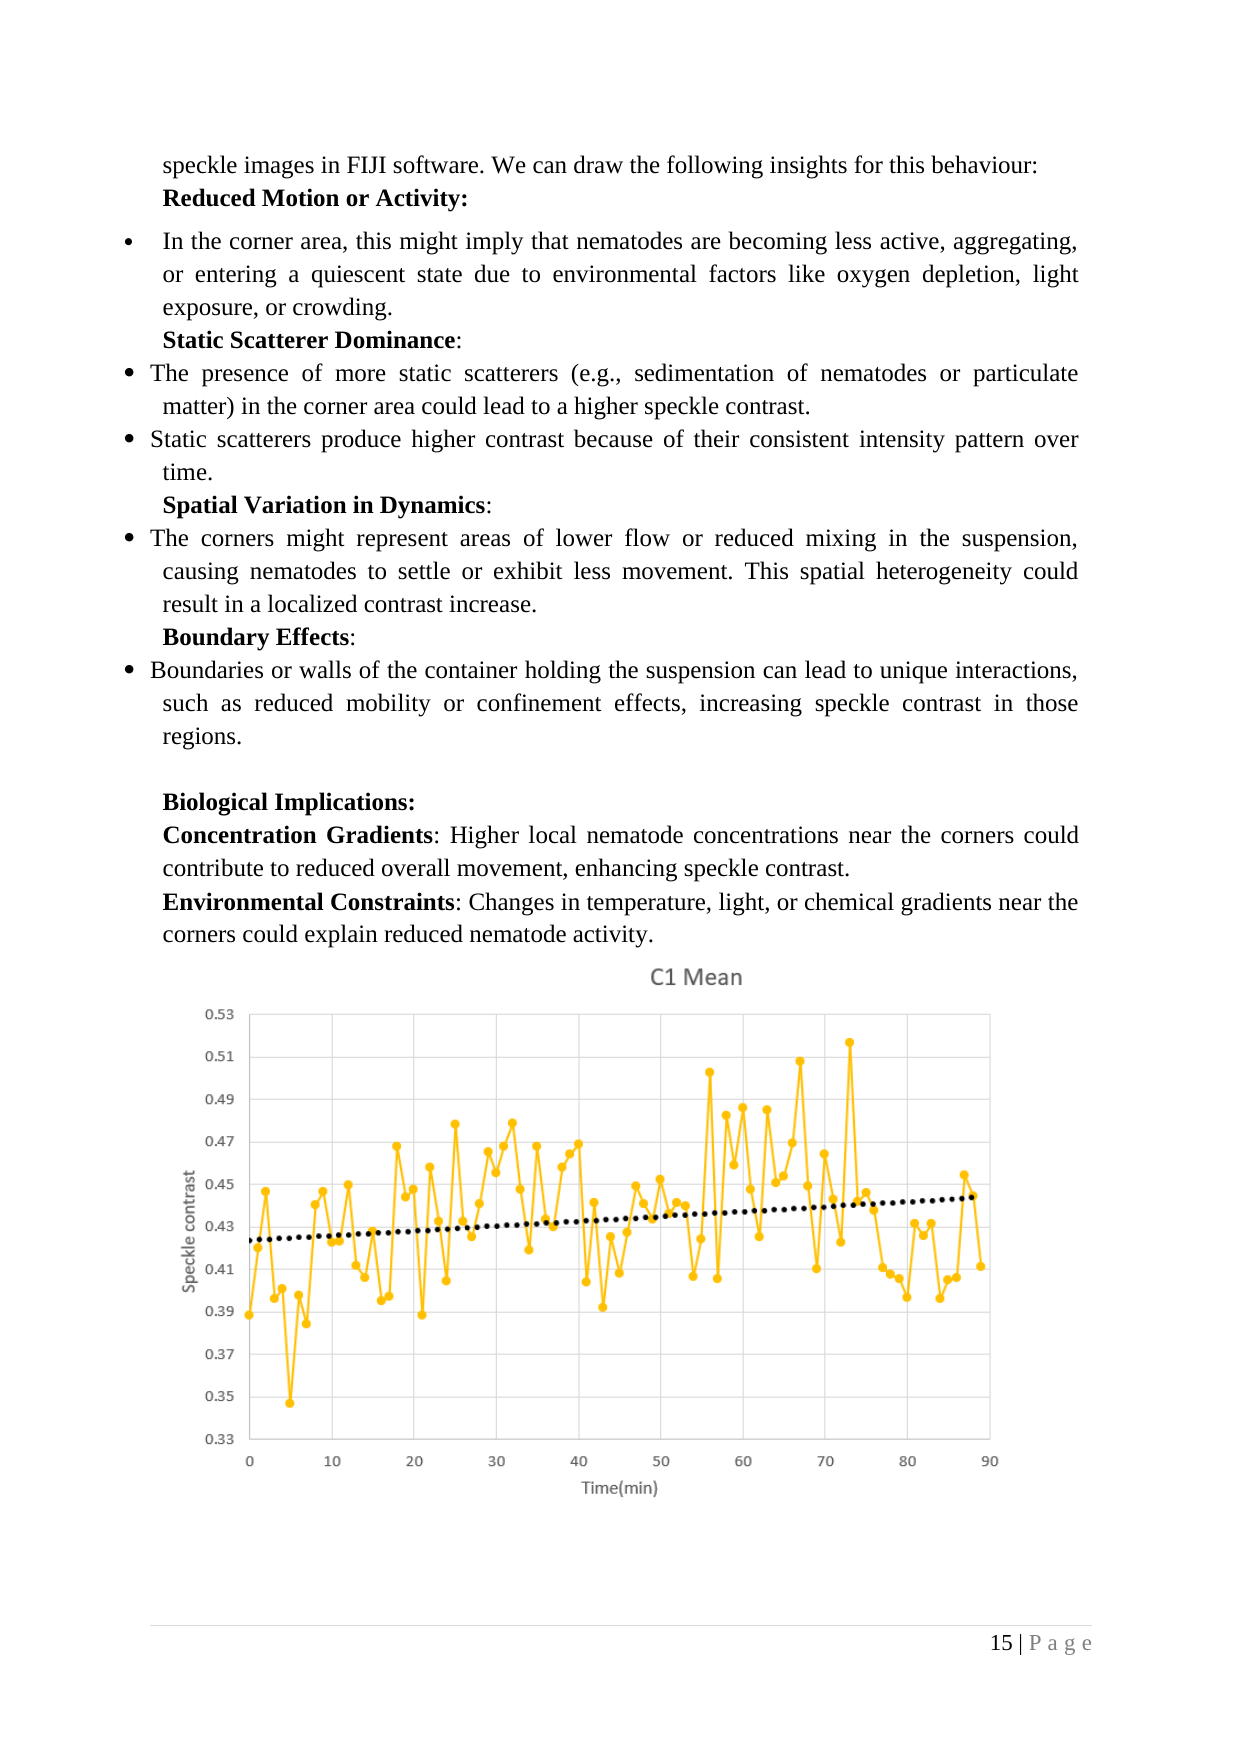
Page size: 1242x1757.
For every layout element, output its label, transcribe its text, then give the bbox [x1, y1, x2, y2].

list The presence of more static scatterers (e.g., sedimentation of nematodes or particulate matter) in the corner area could lead to a higher speckle contrast. [125, 358, 1079, 420]
picture [162, 952, 1005, 1517]
list In the corner area, this might imply that nematodes are becoming less active, aggregating, or entering a quiescent state due to environmental factors like oxygen depletion, light exposure, or crowding. [125, 226, 1079, 321]
text Concentration Gradients: Higher local nematode concentrations near the corners could contribute to reduced overall movement, enhancing speckle contrast. [162, 821, 1079, 882]
text Environmental Constraints: Changes in temperature, light, or chemical gradients near the corners could explain reduced nematode activity. [162, 887, 1079, 948]
text Biological Implications: [162, 787, 1079, 816]
list Static scatterers produce higher contrast because of their consistent intensity pattern over time. [125, 424, 1079, 486]
list Boundaries or walls of the container holding the suspension can lead to unique interactions, such as reduced mobility or confinement effects, increasing speckle contrast in those regions. [125, 655, 1079, 750]
text Spatial Variation in Dynamics: [162, 490, 1079, 519]
text Reduced Motion or Activity: [162, 183, 1079, 212]
list The corners might represent areas of lower flow or reduced mixing in the suspension, causing nematodes to settle or exhibit less movement. This spatial heterogeneity could result in a localized contrast increase. [125, 523, 1079, 618]
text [162, 150, 1079, 179]
text Static Scatterer Dominance: [162, 325, 1079, 354]
text Boundary Effects: [162, 622, 1079, 651]
